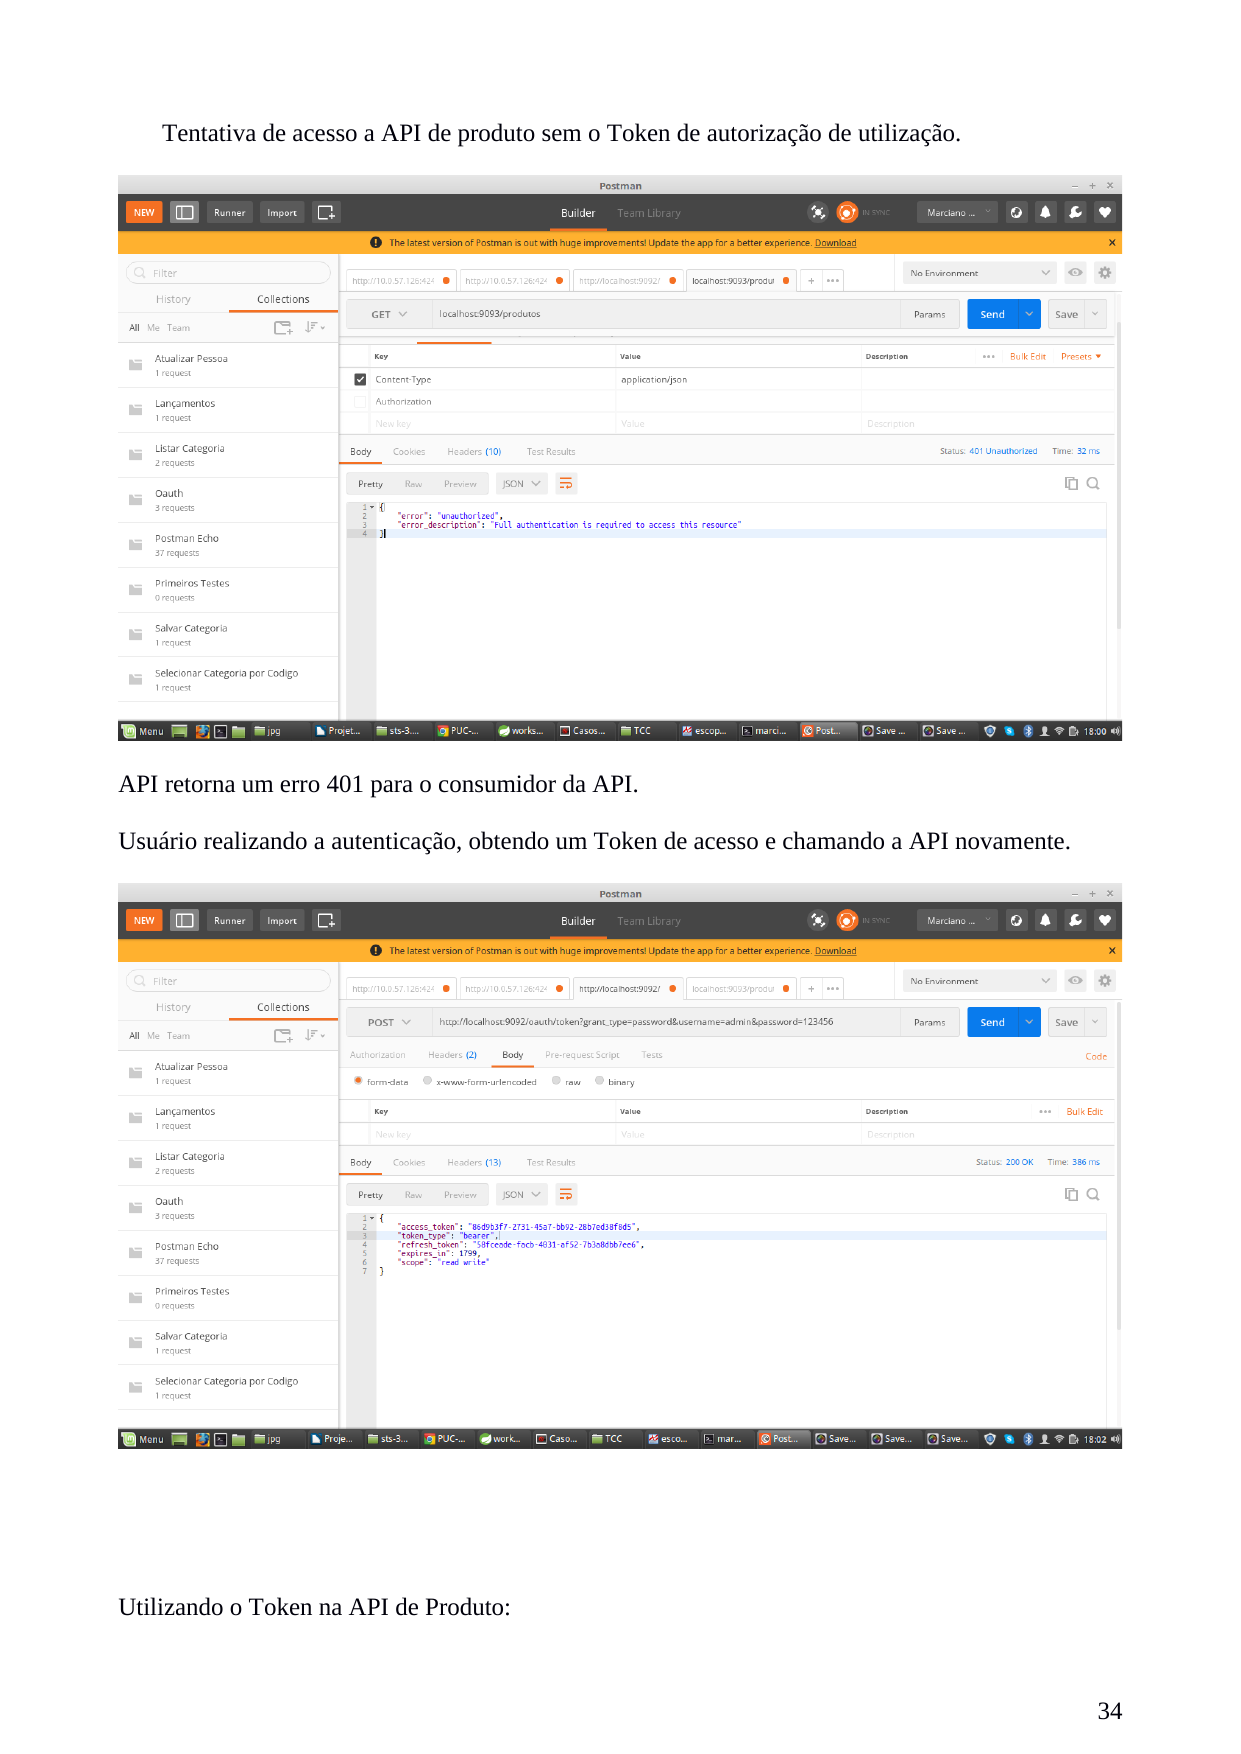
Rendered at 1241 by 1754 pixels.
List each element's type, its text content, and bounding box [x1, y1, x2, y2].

text Utilizando o Token na API de Produto: [118, 1592, 1122, 1621]
picture [118, 175, 1123, 741]
text Tentativa de acesso a API de produto sem o Token de autorização de utilização. [118, 118, 1122, 147]
text Usuário realizando a autenticação, obtendo um Token de acesso e chamando a API novamente. [118, 826, 1122, 855]
picture [118, 883, 1123, 1449]
text API retorna um erro 401 para o consumidor da API. [118, 769, 1122, 798]
